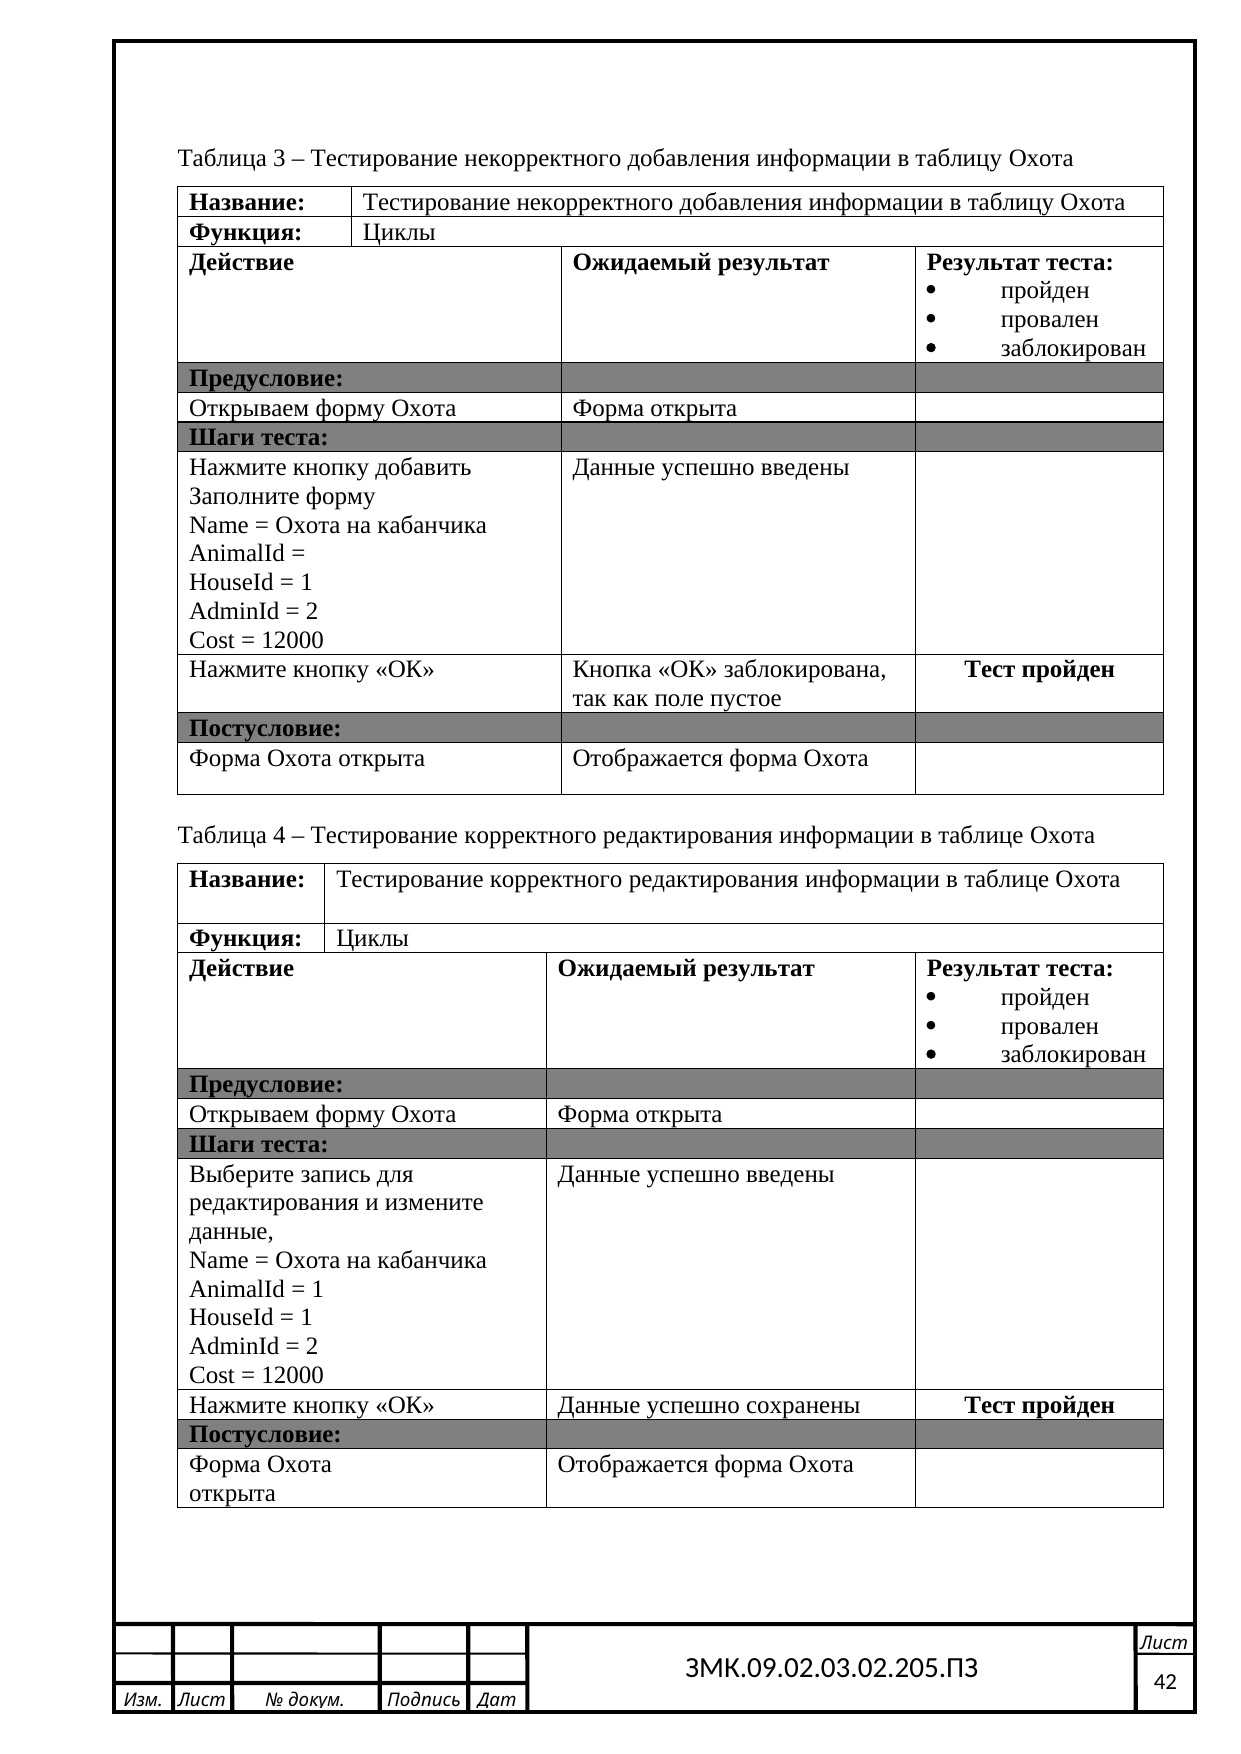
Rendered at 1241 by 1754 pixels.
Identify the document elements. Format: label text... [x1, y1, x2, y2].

table_header Тестирование корректного редактирования информации в таблице Охота [325, 864, 1163, 922]
table_cell Тест пройден [916, 655, 1163, 712]
text Таблица 4 – Тестирование корректного редактирования информации в таблице Охота [177, 820, 1152, 849]
table_header Тестирование некорректного добавления информации в таблицу Охота [352, 187, 1163, 216]
table_cell Открываем форму Охота [178, 1099, 546, 1128]
table_cell Отображается форма Охота [547, 1449, 915, 1507]
table_cell Действие [178, 247, 561, 362]
table_cell Функция: [178, 924, 324, 952]
table_cell Ожидаемый результат [562, 247, 915, 362]
table_cell [916, 713, 1163, 742]
table_cell [916, 393, 1163, 421]
table_cell Функция: [178, 217, 351, 246]
table_cell [916, 423, 1163, 451]
table_cell Данные успешно введены [562, 452, 915, 653]
table_cell [916, 1420, 1163, 1448]
table_cell Циклы [352, 217, 1163, 246]
table_cell Данные успешно сохранены [547, 1390, 915, 1418]
table_cell Постусловие: [178, 1420, 546, 1448]
table_cell Предусловие: [178, 1069, 546, 1098]
table_cell Нажмите кнопку добавить Заполните форму Name = Охота на кабанчика AnimalId = HouseId = 1 AdminId = 2 Cost = 12000 [178, 452, 561, 653]
table_cell Кнопка «ОК» заблокирована, так как поле пустое [562, 655, 915, 712]
table_cell Отображается форма Охота [562, 743, 915, 794]
table_header Название: [178, 864, 324, 922]
table_cell Шаги теста: [178, 1129, 546, 1158]
table_cell Выберите запись для редактирования и измените данные, Name = Охота на кабанчика AnimalId = 1 HouseId = 1 AdminId = 2 Cost = 12000 [178, 1159, 546, 1389]
text Таблица 3 – Тестирование некорректного добавления информации в таблицу Охота [177, 143, 1152, 172]
table_cell Шаги теста: [178, 423, 561, 451]
table_cell [916, 1449, 1163, 1507]
table_cell Ожидаемый результат [547, 953, 915, 1068]
table_cell Форма Охота открыта [178, 743, 561, 794]
table_cell [547, 1420, 915, 1448]
table_cell Тест пройден [916, 1390, 1163, 1418]
table_cell Открываем форму Охота [178, 393, 561, 421]
table_cell Форма открыта [547, 1099, 915, 1128]
table_cell Нажмите кнопку «ОК» [178, 655, 561, 712]
table_cell [916, 1069, 1163, 1098]
table_cell [916, 1099, 1163, 1128]
table_cell [547, 1129, 915, 1158]
table_cell [916, 452, 1163, 653]
table_cell Форма открыта [562, 393, 915, 421]
table_header Название: [178, 187, 351, 216]
table_cell [562, 423, 915, 451]
table_cell Результат теста: пройден провален заблокирован [916, 953, 1163, 1068]
table_cell Данные успешно введены [547, 1159, 915, 1389]
table_cell Действие [178, 953, 546, 1068]
table_cell [916, 363, 1163, 392]
table_cell [562, 363, 915, 392]
table_cell Форма Охота открыта [178, 1449, 546, 1507]
table_cell Постусловие: [178, 713, 561, 742]
table_cell Циклы [325, 924, 1163, 952]
table_cell Нажмите кнопку «ОК» [178, 1390, 546, 1418]
table_cell [547, 1069, 915, 1098]
table_cell Предусловие: [178, 363, 561, 392]
table_cell [916, 1159, 1163, 1389]
table_cell [916, 1129, 1163, 1158]
table_cell [916, 743, 1163, 794]
table_cell [562, 713, 915, 742]
table_cell Результат теста: пройден провален заблокирован [916, 247, 1163, 362]
